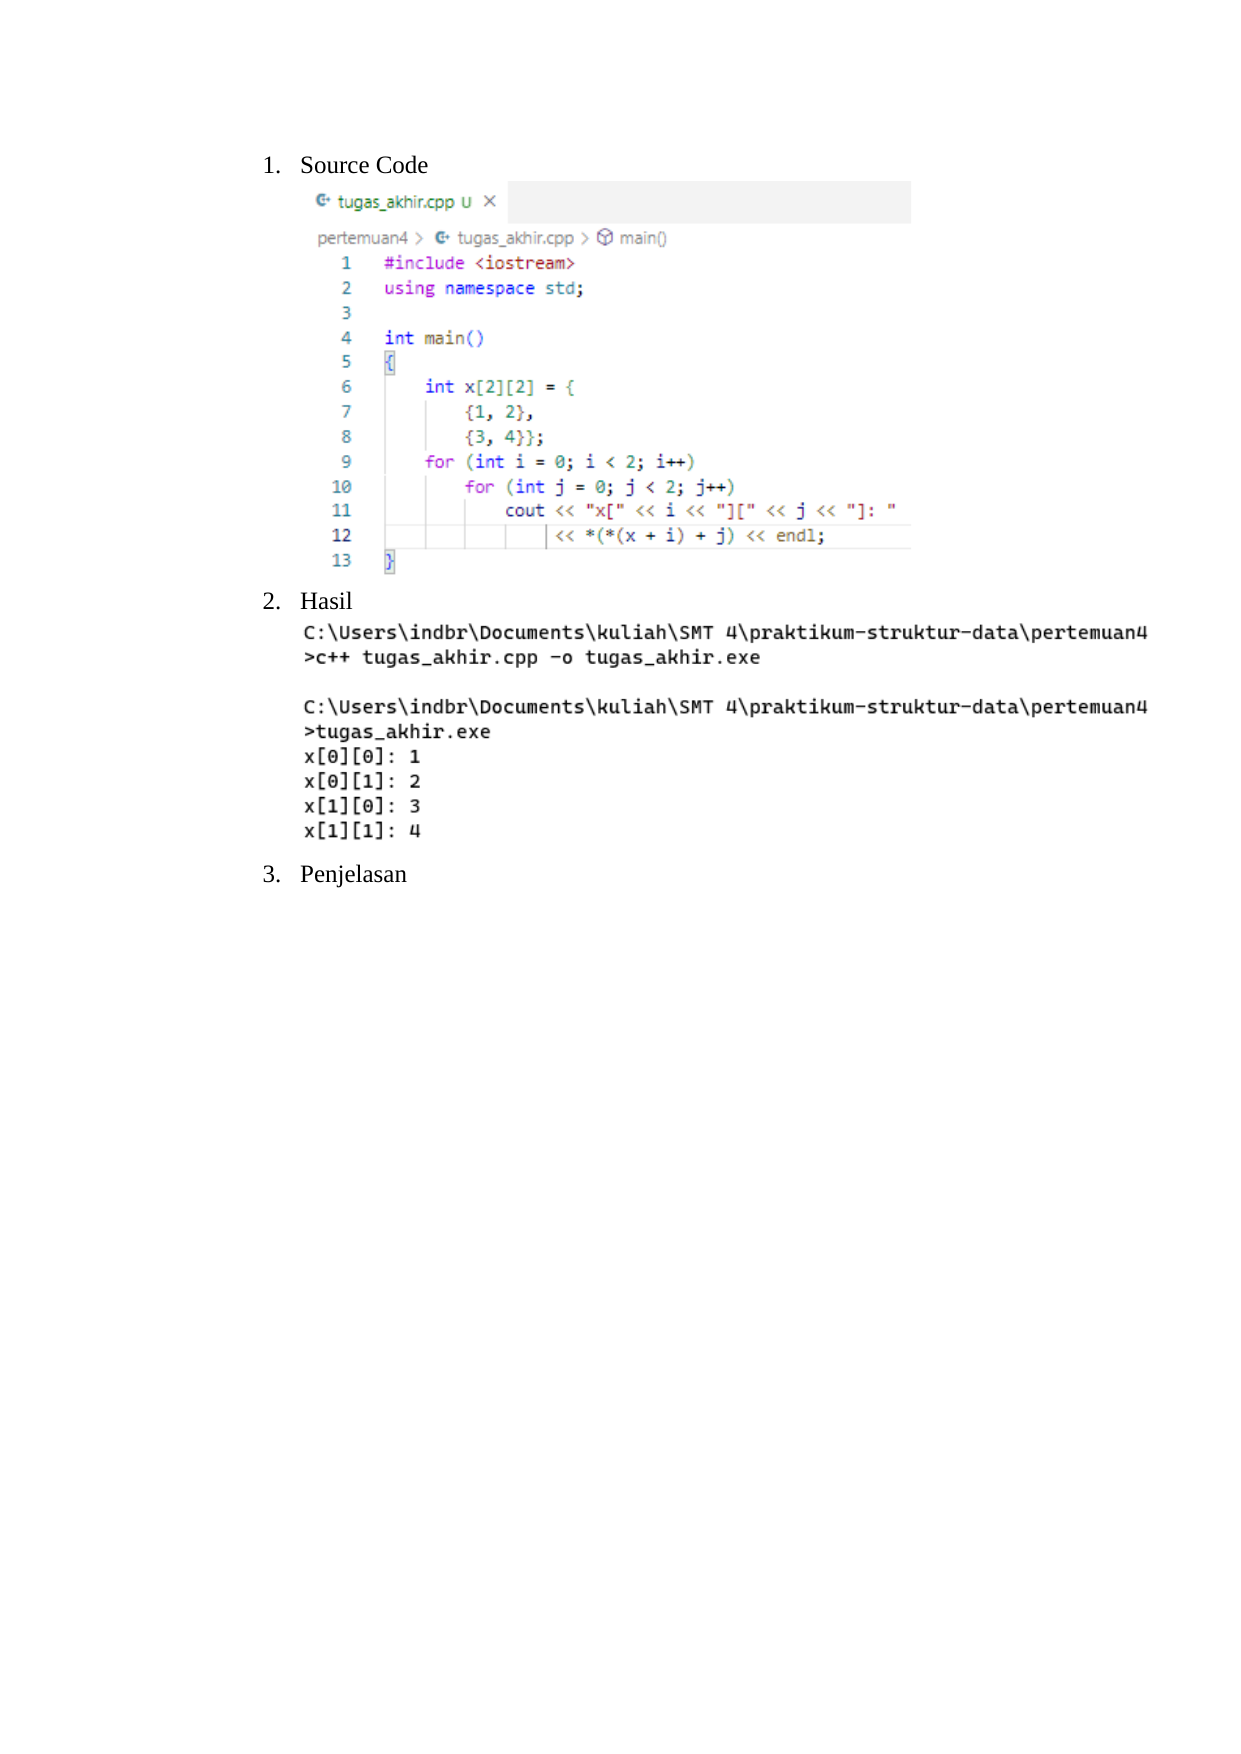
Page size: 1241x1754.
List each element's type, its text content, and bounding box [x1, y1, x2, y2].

picture [300, 617, 1156, 857]
picture [300, 181, 912, 584]
list Penjelasan [262, 859, 1090, 888]
